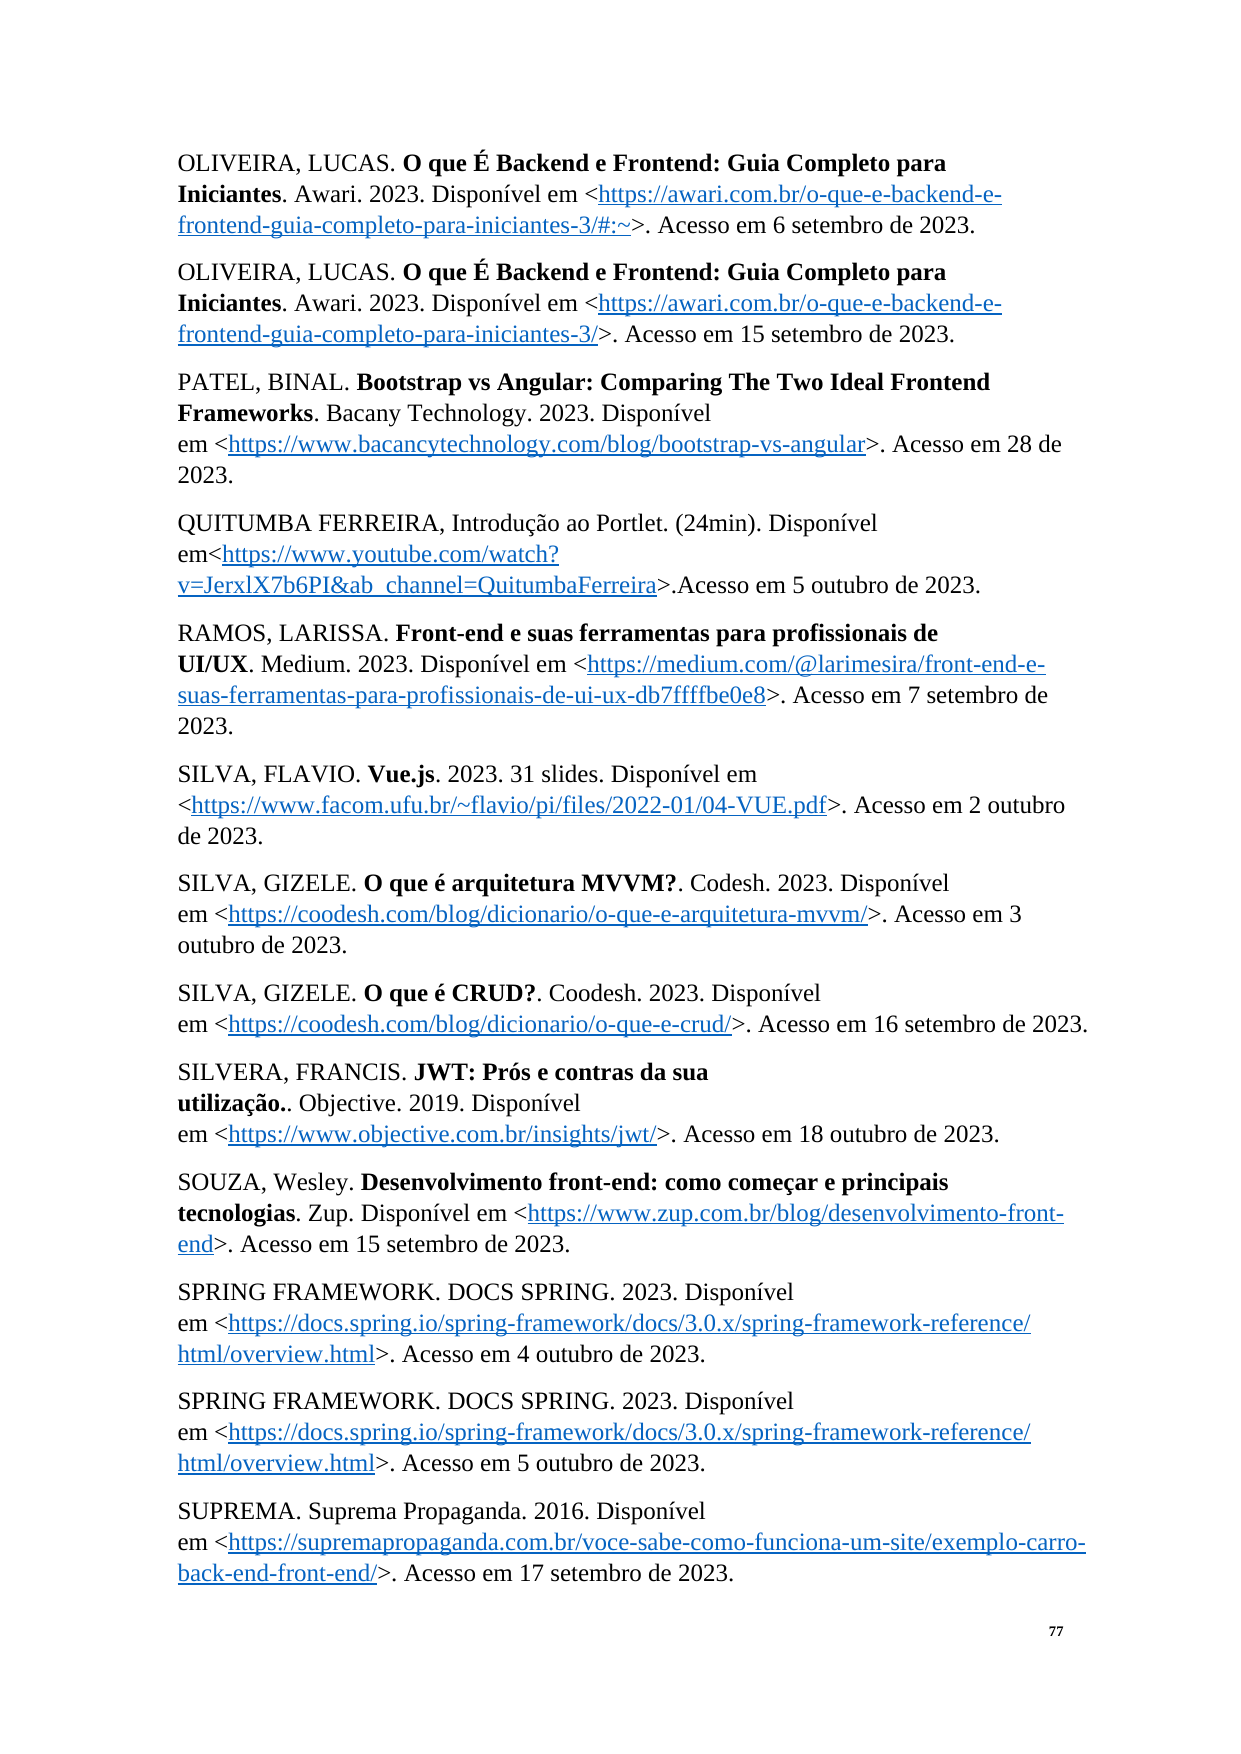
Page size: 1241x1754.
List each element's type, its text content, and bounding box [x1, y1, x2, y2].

text SILVA, FLAVIO. Vue.js. 2023. 31 slides. Disponível em <https://www.facom.ufu.br/~flavio/pi/files/2022-01/04-VUE.pdf>. Acesso em 2 outubro de 2023. [177, 759, 1093, 849]
text SPRING FRAMEWORK. DOCS SPRING. 2023. Disponível em <https://docs.spring.io/spring-framework/docs/3.0.x/spring-framework-reference/html/overview.html>. Acesso em 4 outubro de 2023. [177, 1277, 1093, 1367]
text QUITUMBA FERREIRA, Introdução ao Portlet. (24min). Disponível em<https://www.youtube.com/watch?v=JerxlX7b6PI&ab_channel=QuitumbaFerreira>.Acesso em 5 outubro de 2023. [177, 508, 1093, 599]
text SILVA, GIZELE. O que é arquitetura MVVM?. Codesh. 2023. Disponível em <https://coodesh.com/blog/dicionario/o-que-e-arquitetura-mvvm/>. Acesso em 3 outubro de 2023. [177, 868, 1093, 959]
text OLIVEIRA, LUCAS. O que É Backend e Frontend: Guia Completo para Iniciantes. Awari. 2023. Disponível em <https://awari.com.br/o-que-e-backend-e-frontend-guia-completo-para-iniciantes-3/#:~>. Acesso em 6 setembro de 2023. [177, 148, 1093, 238]
text SILVERA, FRANCIS. JWT: Prós e contras da sua utilização.. Objective. 2019. Disponível em <https://www.objective.com.br/insights/jwt/>. Acesso em 18 outubro de 2023. [177, 1057, 1093, 1148]
text SPRING FRAMEWORK. DOCS SPRING. 2023. Disponível em <https://docs.spring.io/spring-framework/docs/3.0.x/spring-framework-reference/html/overview.html>. Acesso em 5 outubro de 2023. [177, 1386, 1093, 1477]
text SILVA, GIZELE. O que é CRUD?. Coodesh. 2023. Disponível em <https://coodesh.com/blog/dicionario/o-que-e-crud/>. Acesso em 16 setembro de 2023. [177, 978, 1093, 1038]
text RAMOS, LARISSA. Front-end e suas ferramentas para profissionais de UI/UX. Medium. 2023. Disponível em <https://medium.com/@larimesira/front-end-e-suas-ferramentas-para-profissionais-de-ui-ux-db7ffffbe0e8>. Acesso em 7 setembro de 2023. [177, 618, 1093, 740]
text SUPREMA. Suprema Propaganda. 2016. Disponível em <https://supremapropaganda.com.br/voce-sabe-como-funciona-um-site/exemplo-carro-back-end-front-end/>. Acesso em 17 setembro de 2023. [177, 1496, 1093, 1587]
text PATEL, BINAL. Bootstrap vs Angular: Comparing The Two Ideal Frontend Frameworks. Bacany Technology. 2023. Disponível em <https://www.bacancytechnology.com/blog/bootstrap-vs-angular>. Acesso em 28 de 2023. [177, 367, 1093, 489]
text OLIVEIRA, LUCAS. O que É Backend e Frontend: Guia Completo para Iniciantes. Awari. 2023. Disponível em <https://awari.com.br/o-que-e-backend-e-frontend-guia-completo-para-iniciantes-3/>. Acesso em 15 setembro de 2023. [177, 257, 1093, 348]
text SOUZA, Wesley. Desenvolvimento front-end: como começar e principais tecnologias. Zup. Disponível em <https://www.zup.com.br/blog/desenvolvimento-front-end>. Acesso em 15 setembro de 2023. [177, 1167, 1093, 1258]
